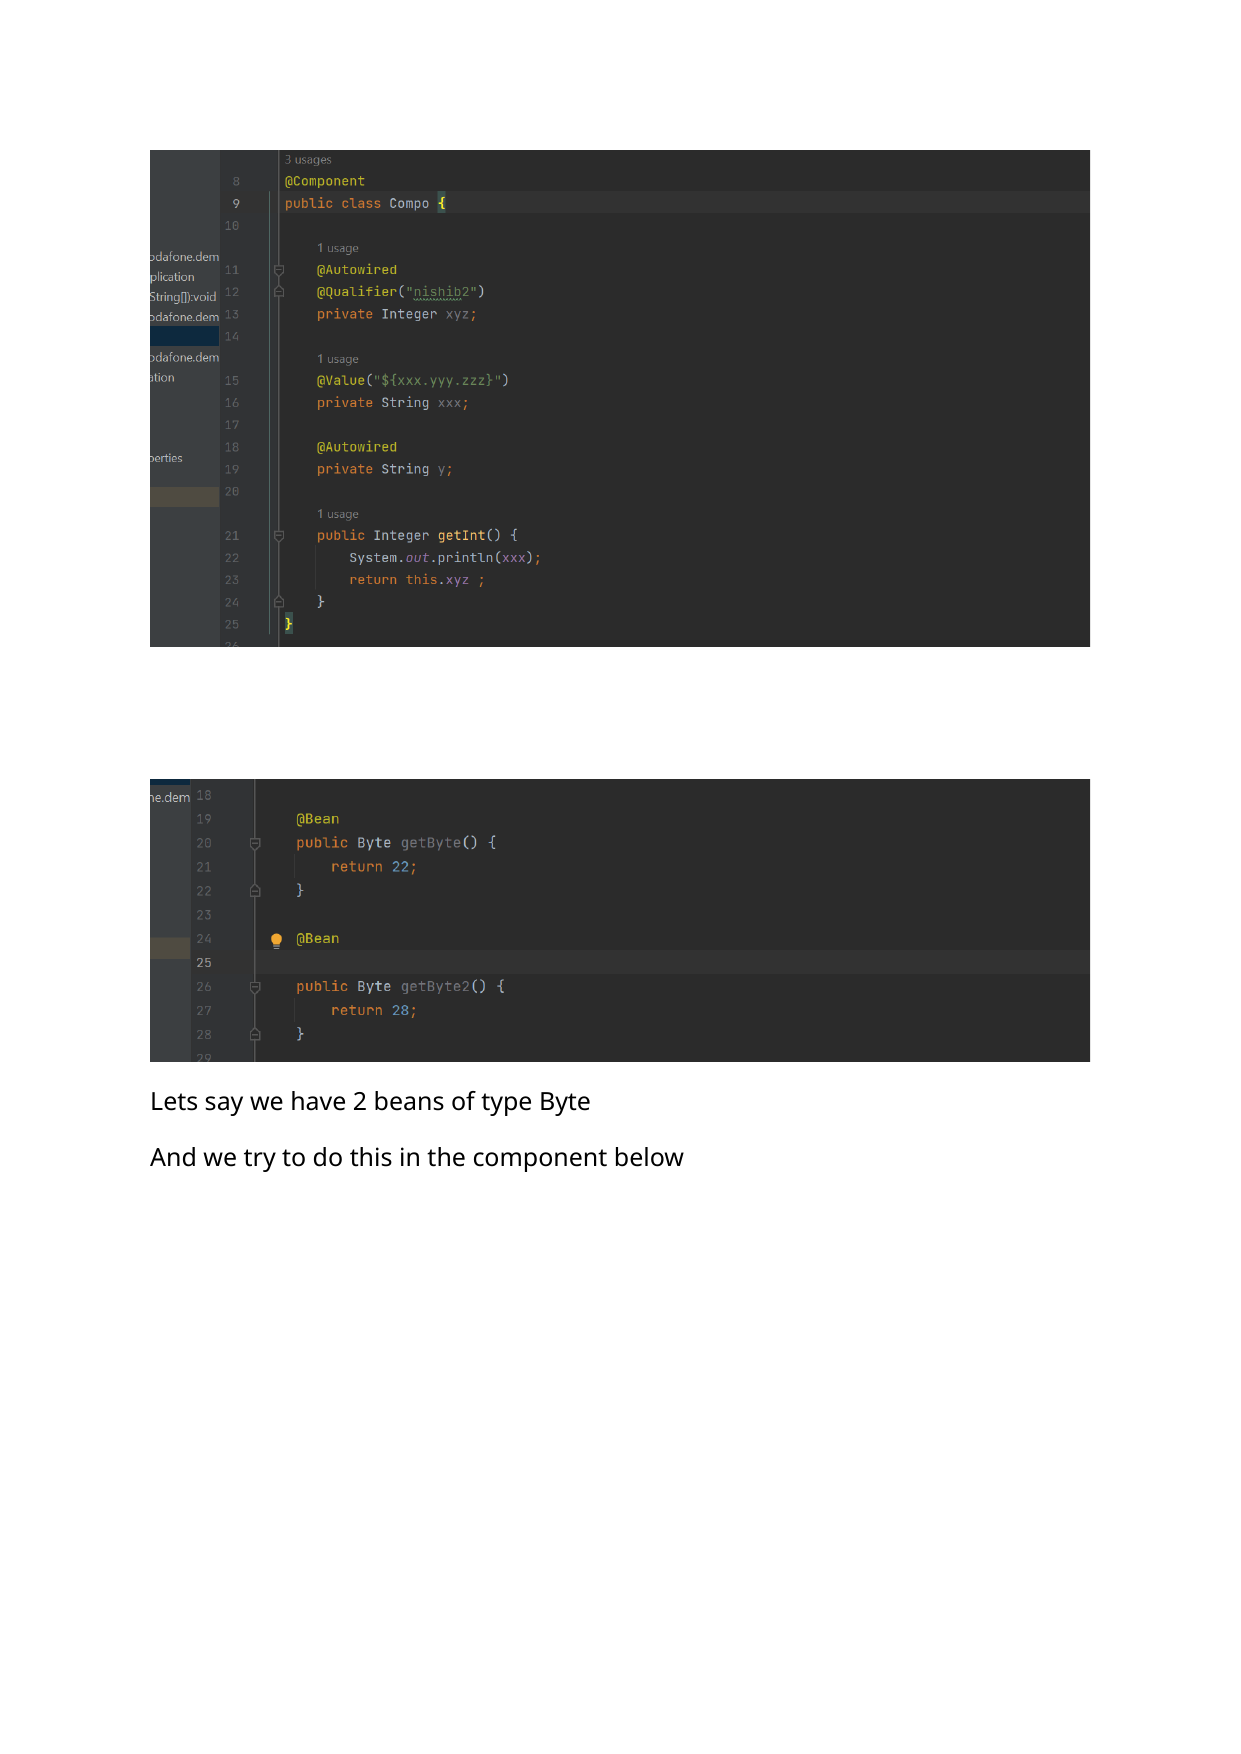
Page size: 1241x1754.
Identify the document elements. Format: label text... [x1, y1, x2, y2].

picture [150, 150, 1091, 647]
picture [150, 779, 1091, 1062]
text Lets say we have 2 beans of type Byte [150, 1084, 1090, 1118]
text And we try to do this in the component below [150, 1140, 1090, 1174]
